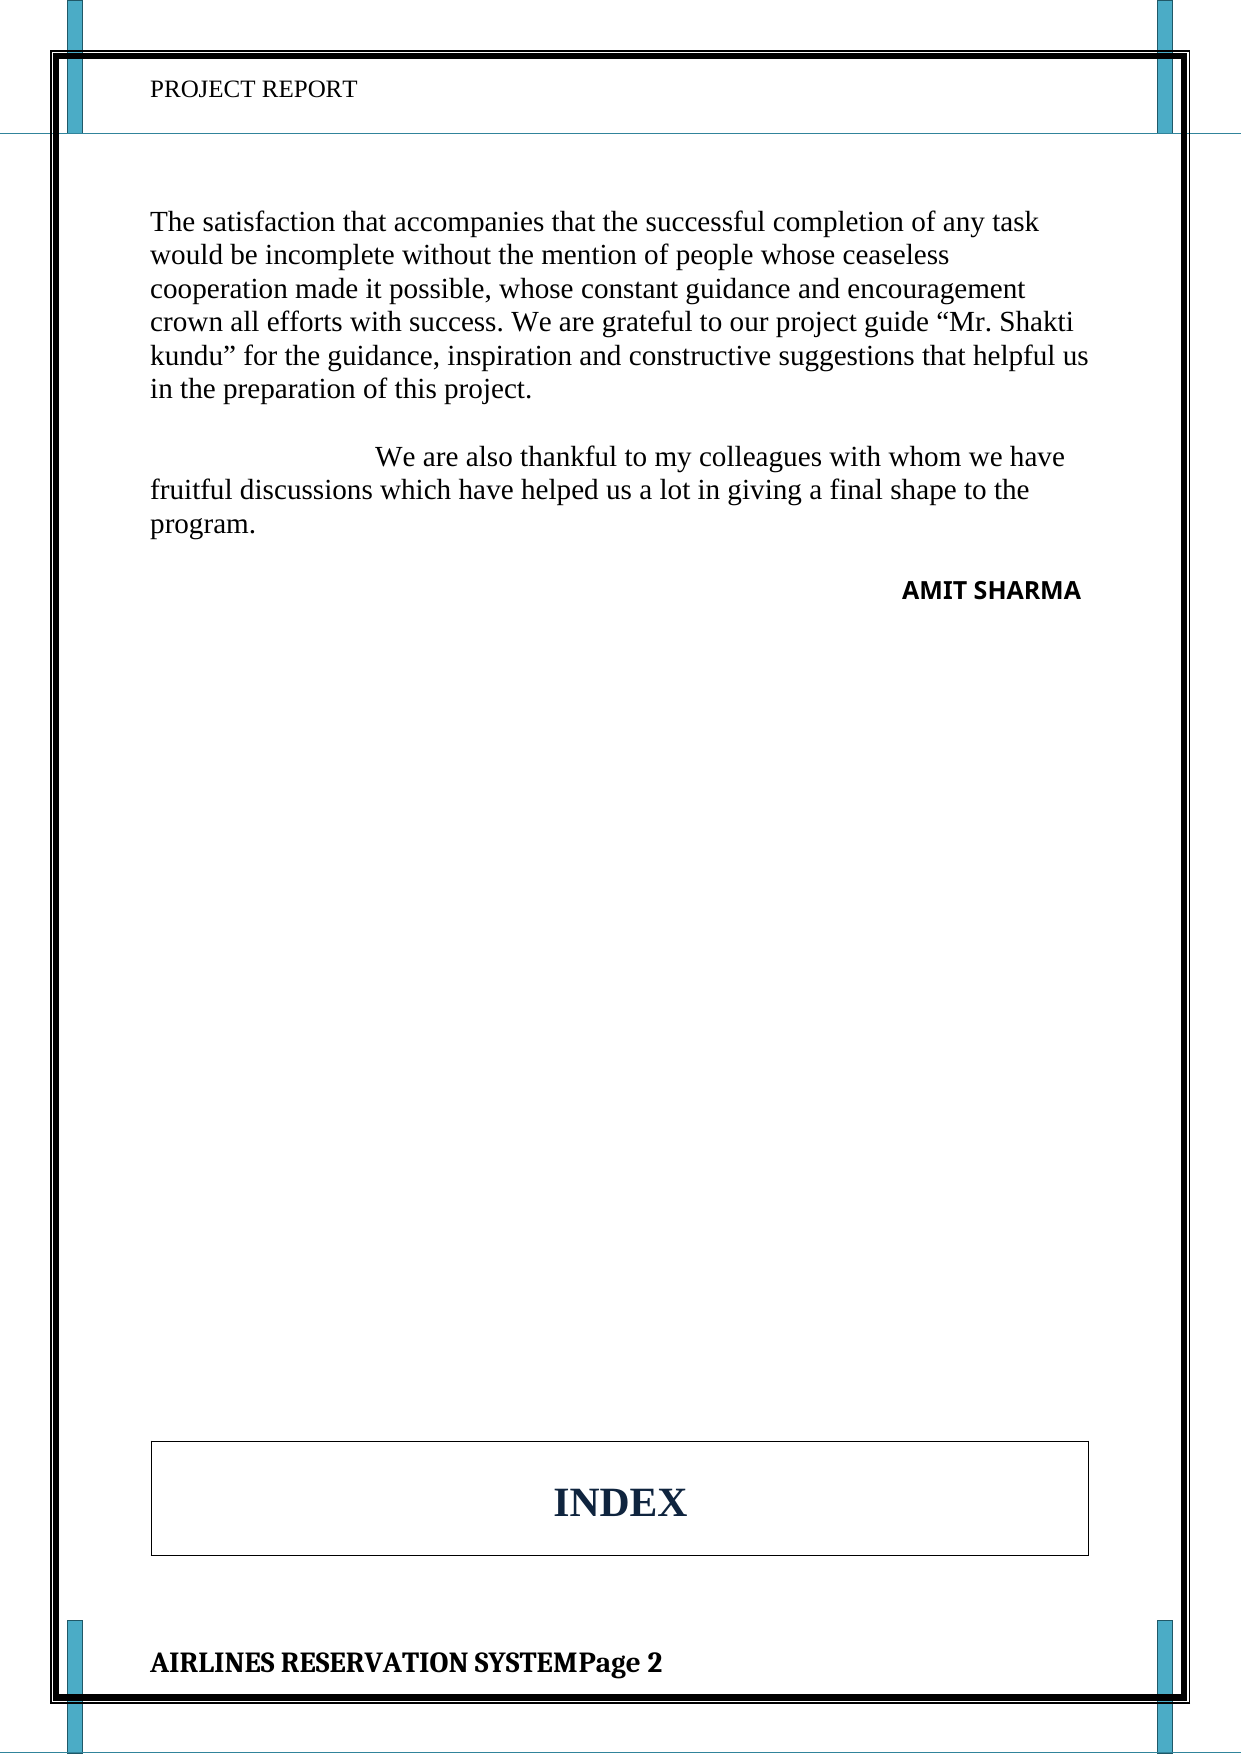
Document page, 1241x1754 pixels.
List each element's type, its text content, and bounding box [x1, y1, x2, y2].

text AMIT SHARMA [150, 573, 1090, 607]
table_header INDEX [152, 1442, 1088, 1554]
text The satisfaction that accompanies that the successful completion of any task would be incomplete without the mention of people whose ceaseless cooperation made it possible, whose constant guidance and encouragement crown all efforts with success. We are grateful to our project guide “Mr. Shakti kundu” for the guidance, inspiration and constructive suggestions that helpful us in the preparation of this project. [150, 204, 1090, 405]
text We are also thankful to my colleagues with whom we have fruitful discussions which have helped us a lot in giving a final shape to the program. [150, 439, 1090, 539]
